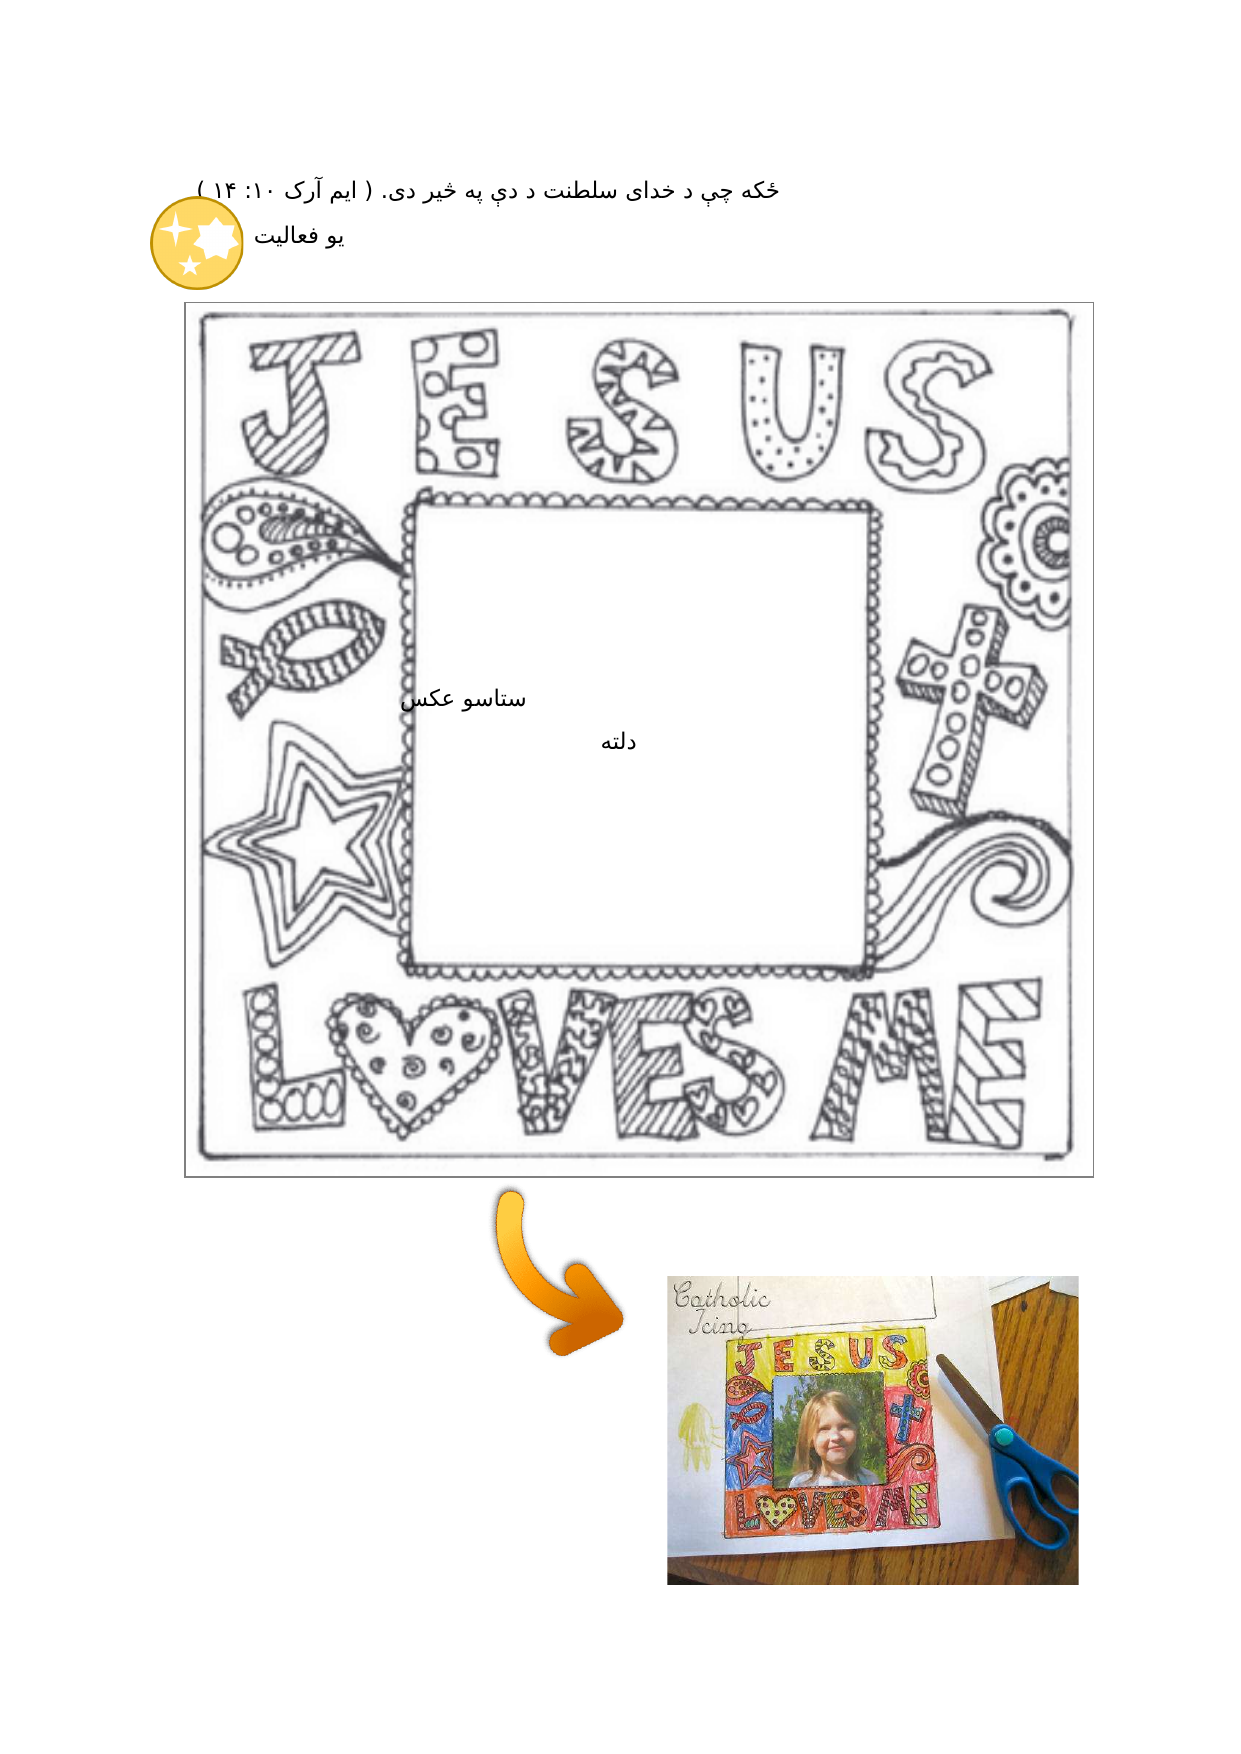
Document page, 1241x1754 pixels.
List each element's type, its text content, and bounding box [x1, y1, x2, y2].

picture [150, 196, 244, 290]
picture [667, 1276, 1079, 1585]
text ستاسو عکس [150, 685, 1090, 711]
text یو فعالیت [244, 223, 1090, 249]
picture [186, 303, 1093, 1380]
text ځکه چې د خدای سلطنت د دې په څیر دی. ( ایم آرک ۱۰: ۱۴ ) [150, 177, 1090, 204]
text دلته [150, 728, 1090, 755]
